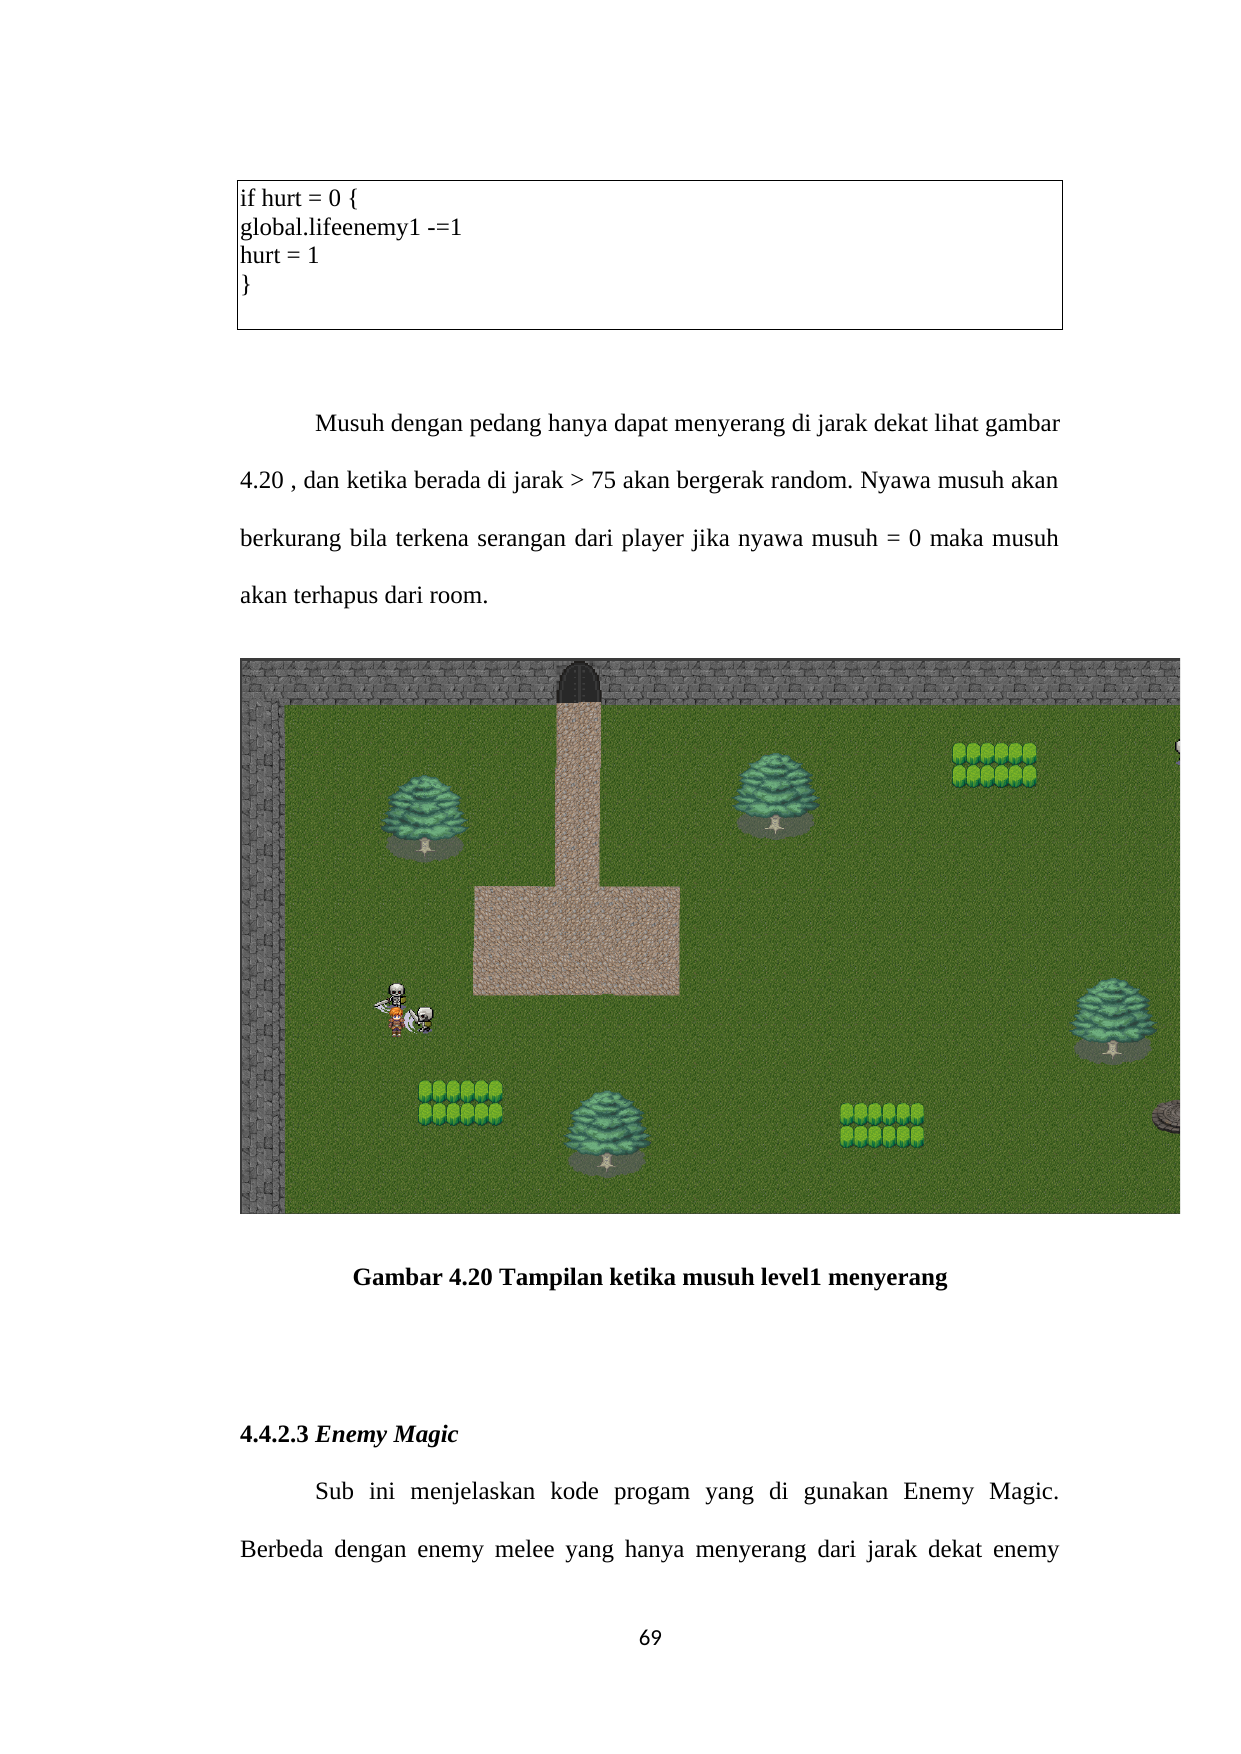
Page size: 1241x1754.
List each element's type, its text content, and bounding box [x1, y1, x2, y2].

text } [240, 269, 1060, 298]
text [240, 1476, 1060, 1562]
subtitle 4.4.2.3 Enemy Magic [240, 1419, 1060, 1447]
text if hurt = 0 { [238, 181, 1062, 212]
text Gambar 4.20 Tampilan ketika musuh level1 menyerang [240, 1262, 1060, 1291]
text global.lifeenemy1 -=1 [240, 212, 1060, 241]
picture [240, 658, 1181, 1214]
text Musuh dengan pedang hanya dapat menyerang di jarak dekat lihat gambar 4.20 , dan ketika berada di jarak > 75 akan bergerak random. Nyawa musuh akan berkurang bila terkena serangan dari player jika nyawa musuh = 0 maka musuh akan terhapus dari room. [240, 408, 1060, 609]
text hurt = 1 [240, 241, 1060, 269]
